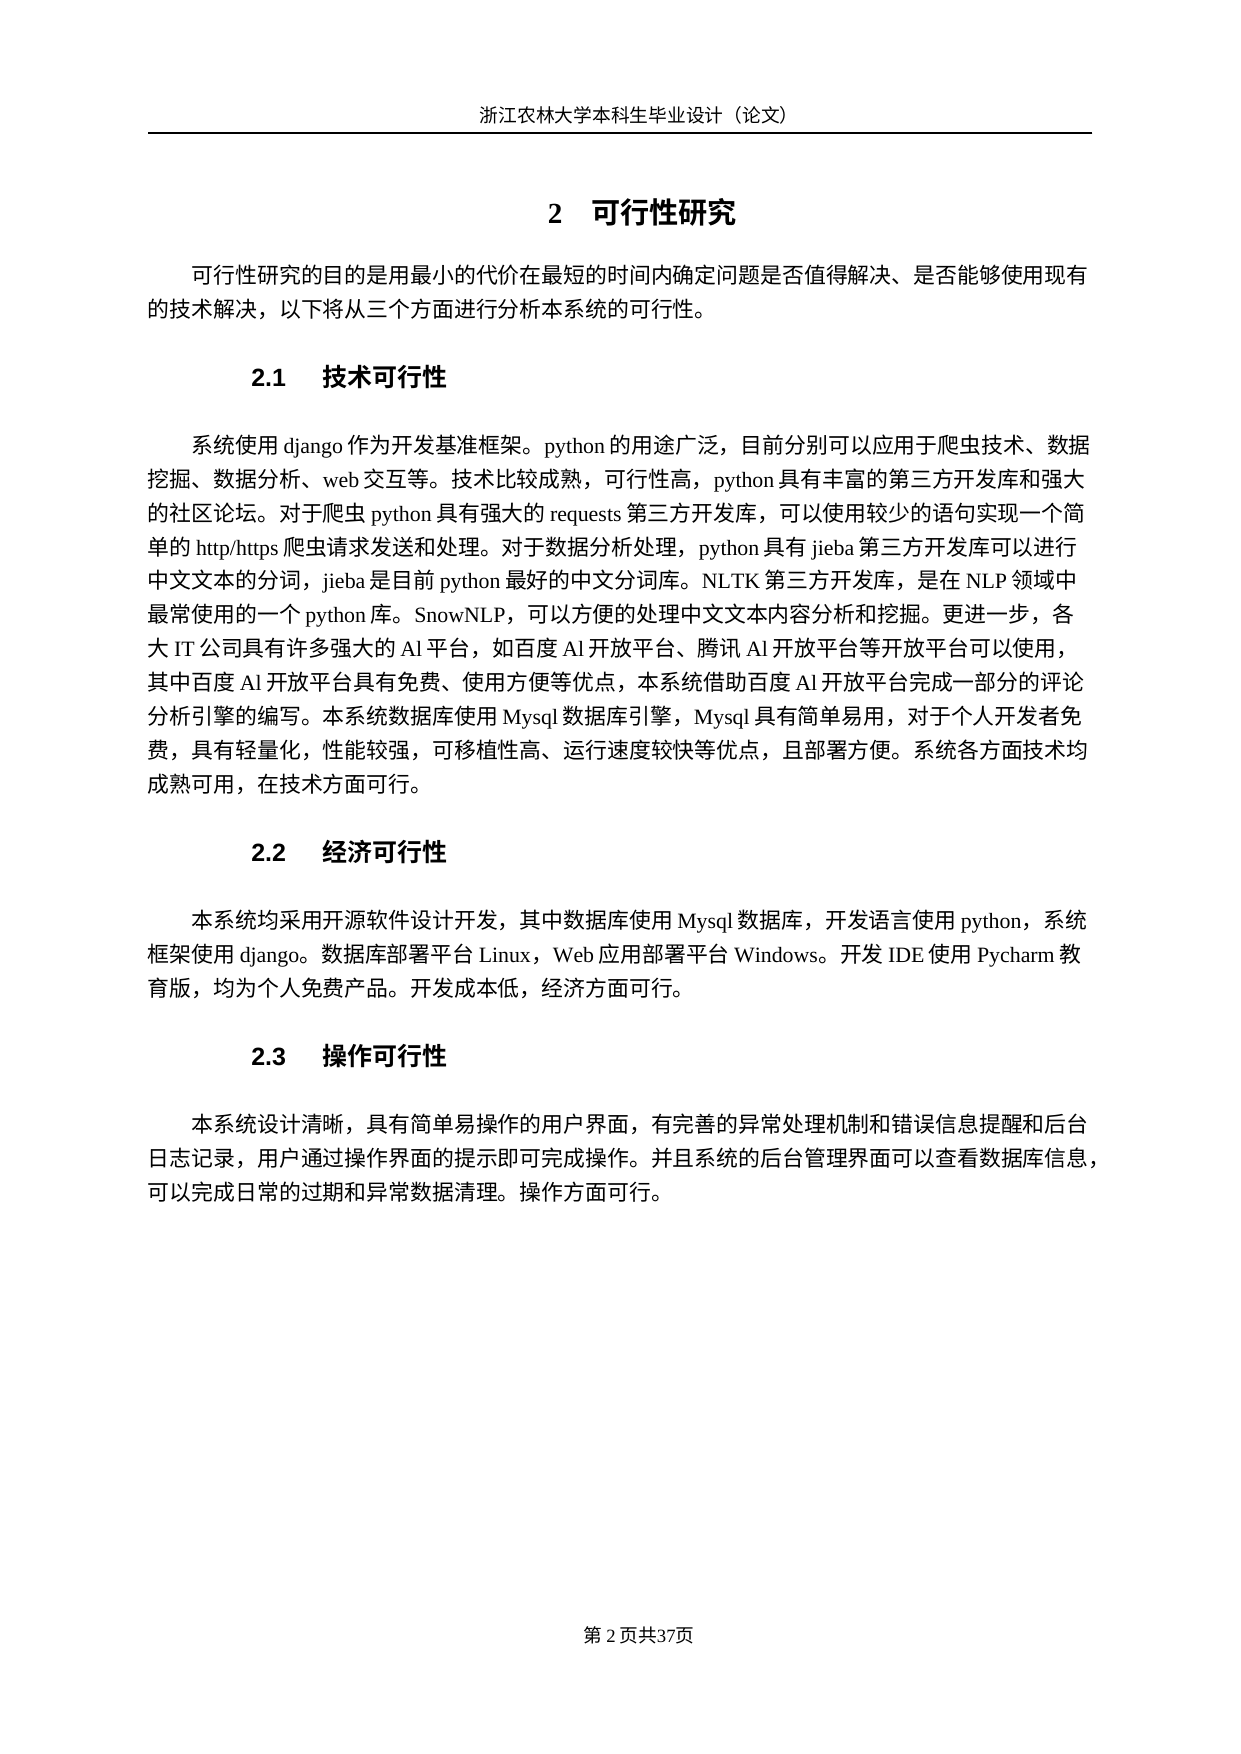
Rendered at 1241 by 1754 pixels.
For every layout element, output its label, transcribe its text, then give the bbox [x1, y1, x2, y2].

text 本系统设计清晰，具有简单易操作的用户界面，有完善的异常处理机制和错误信息提醒和后台日志记录，用户通过操作界面的提示即可完成操作。并且系统的后台管理界面可以查看数据库信息，可以完成日常的过期和异常数据清理。操作方面可行。 [148, 1106, 1092, 1208]
subtitle 可行性研究 [192, 176, 1092, 244]
subtitle 操作可行性 [251, 1021, 1092, 1089]
subtitle 技术可行性 [251, 342, 1092, 409]
subtitle 经济可行性 [251, 817, 1092, 885]
text 系统使用django作为开发基准框架。python的用途广泛，目前分别可以应用于爬虫技术、数据挖掘、数据分析、web交互等。技术比较成熟，可行性高，python具有丰富的第三方开发库和强大的社区论坛。对于爬虫python具有强大的requests第三方开发库，可以使用较少的语句实现一个简单的http/https爬虫请求发送和处理。对于数据分析处理，python具有jieba第三方开发库可以进行中文文本的分词，jieba是目前python最好的中文分词库。NLTK第三方开发库，是在NLP领域中最常使用的一个python库。SnowNLP，可以方便的处理中文文本内容分析和挖掘。更进一步，各大IT公司具有许多强大的Al平台，如百度Al开放平台、腾讯Al开放平台等开放平台可以使用，其中百度Al开放平台具有免费、使用方便等优点，本系统借助百度Al开放平台完成一部分的评论分析引擎的编写。本系统数据库使用Mysql数据库引擎，Mysql具有简单易用，对于个人开发者免费，具有轻量化，性能较强，可移植性高、运行速度较快等优点，且部署方便。系统各方面技术均成熟可用，在技术方面可行。 [148, 427, 1092, 800]
text 可行性研究的目的是用最小的代价在最短的时间内确定问题是否值得解决、是否能够使用现有的技术解决，以下将从三个方面进行分析本系统的可行性。 [148, 257, 1092, 325]
text 本系统均采用开源软件设计开发，其中数据库使用Mysql数据库，开发语言使用python，系统框架使用django。数据库部署平台Linux，Web应用部署平台Windows。开发IDE使用Pycharm教育版，均为个人免费产品。开发成本低，经济方面可行。 [148, 902, 1092, 1004]
